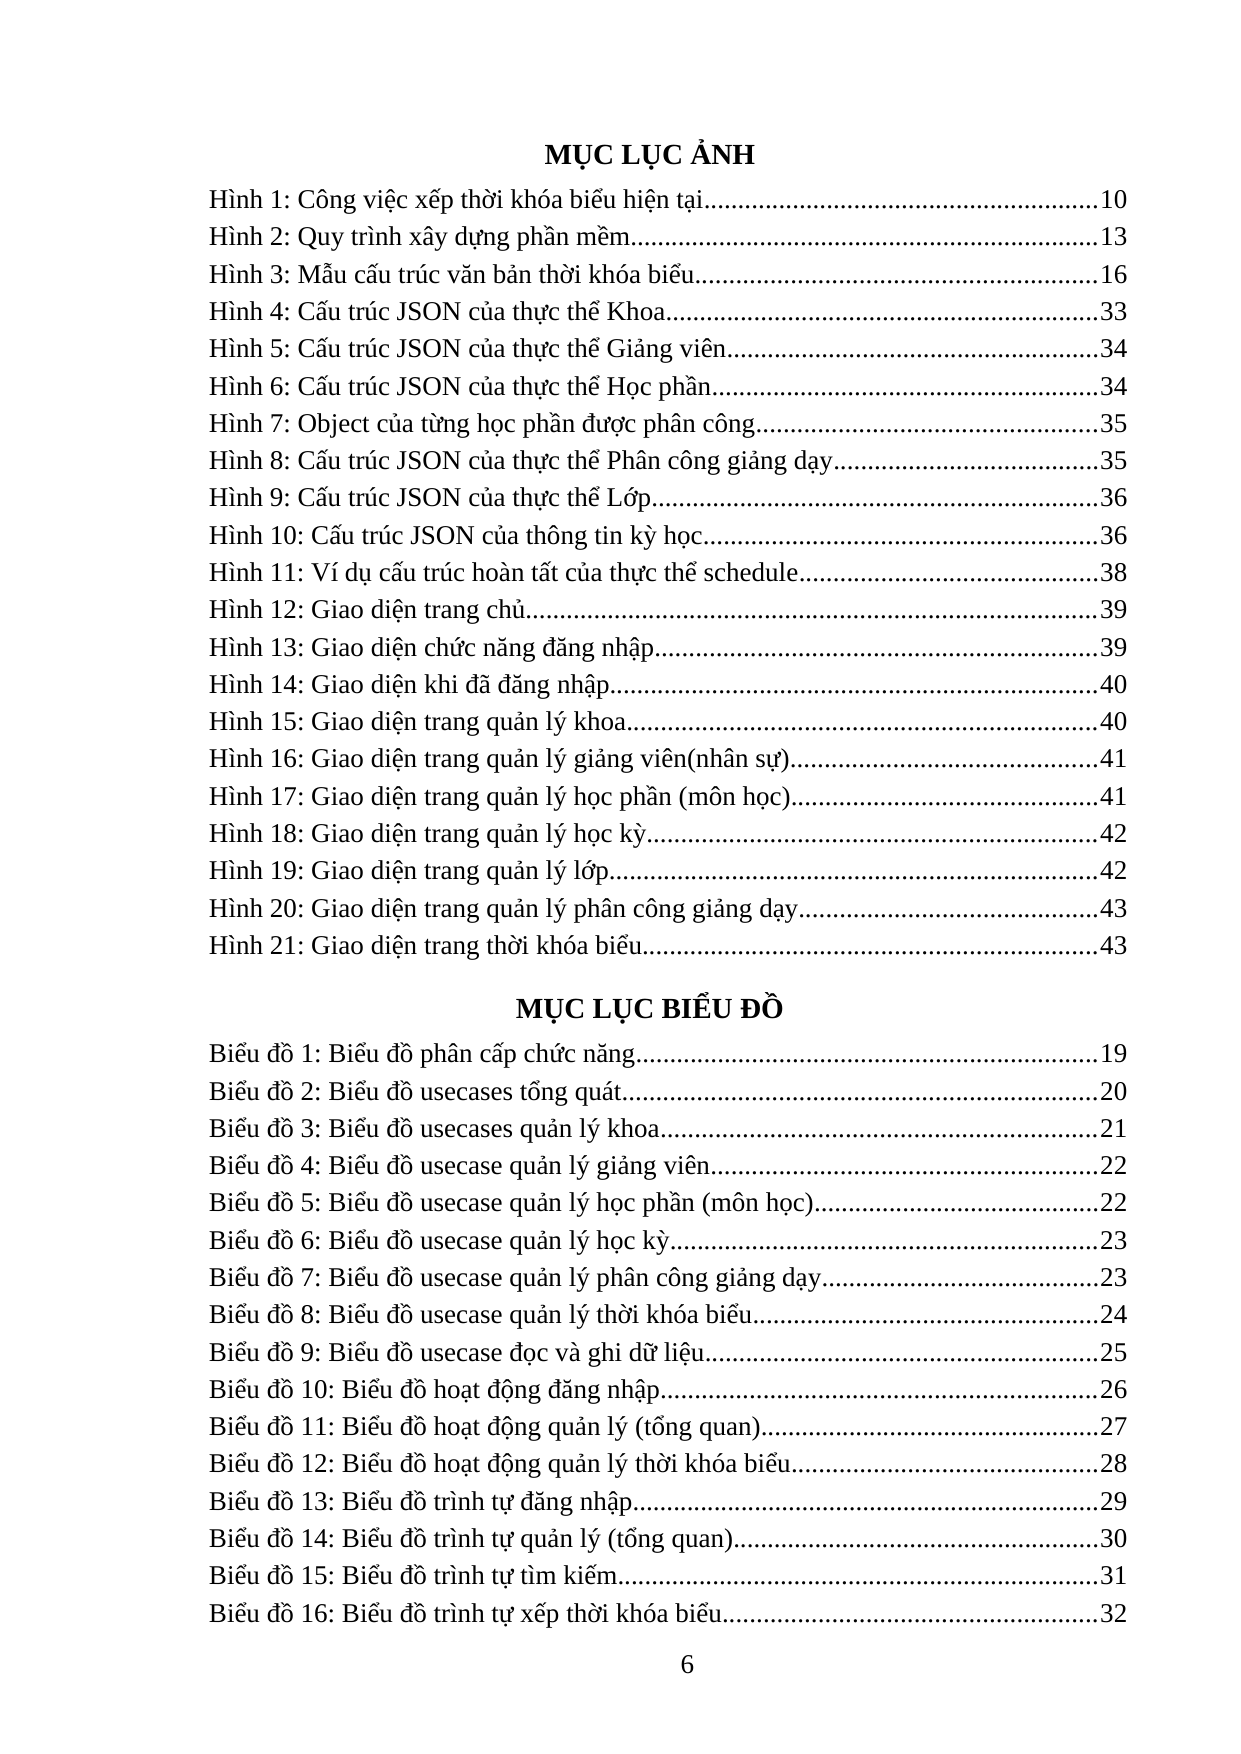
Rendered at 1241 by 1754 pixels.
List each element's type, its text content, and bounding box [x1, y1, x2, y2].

text Biểu đồ 5: Biểu đồ usecase quản lý học phần (môn học) 22 [171, 1187, 1128, 1218]
subtitle MỤC LỤC ẢNH [171, 137, 1128, 171]
text Hình 6: Cấu trúc JSON của thực thể Học phần 34 [171, 370, 1128, 401]
text Hình 14: Giao diện khi đã đăng nhập 40 [171, 668, 1128, 699]
text Biểu đồ 2: Biểu đồ usecases tổng quát 20 [171, 1075, 1128, 1106]
text Biểu đồ 1: Biểu đồ phân cấp chức năng 19 [171, 1037, 1128, 1068]
text Hình 19: Giao diện trang quản lý lớp 42 [171, 854, 1128, 886]
text Hình 10: Cấu trúc JSON của thông tin kỳ học 36 [171, 519, 1128, 550]
text Hình 2: Quy trình xây dựng phần mềm 13 [171, 221, 1128, 252]
text Hình 7: Object của từng học phần được phân công 35 [171, 407, 1128, 438]
text Biểu đồ 3: Biểu đồ usecases quản lý khoa 21 [171, 1112, 1128, 1143]
text Hình 4: Cấu trúc JSON của thực thể Khoa 33 [171, 295, 1128, 326]
text Hình 18: Giao diện trang quản lý học kỳ 42 [171, 817, 1128, 848]
text Biểu đồ 8: Biểu đồ usecase quản lý thời khóa biểu 24 [171, 1298, 1128, 1329]
text Hình 17: Giao diện trang quản lý học phần (môn học) 41 [171, 780, 1128, 811]
text Biểu đồ 10: Biểu đồ hoạt động đăng nhập 26 [171, 1373, 1128, 1404]
text Biểu đồ 9: Biểu đồ usecase đọc và ghi dữ liệu 25 [171, 1336, 1128, 1367]
text Hình 13: Giao diện chức năng đăng nhập 39 [171, 631, 1128, 662]
text Biểu đồ 16: Biểu đồ trình tự xếp thời khóa biểu 32 [171, 1597, 1128, 1628]
text Biểu đồ 6: Biểu đồ usecase quản lý học kỳ 23 [171, 1224, 1128, 1255]
text Biểu đồ 7: Biểu đồ usecase quản lý phân công giảng dạy 23 [171, 1261, 1128, 1292]
text Hình 15: Giao diện trang quản lý khoa 40 [171, 705, 1128, 736]
text Hình 12: Giao diện trang chủ 39 [171, 593, 1128, 624]
text Biểu đồ 12: Biểu đồ hoạt động quản lý thời khóa biểu 28 [171, 1448, 1128, 1479]
text Hình 21: Giao diện trang thời khóa biểu 43 [171, 929, 1128, 960]
text Biểu đồ 4: Biểu đồ usecase quản lý giảng viên 22 [171, 1149, 1128, 1180]
text Hình 1: Công việc xếp thời khóa biểu hiện tại 10 [171, 183, 1128, 214]
subtitle MỤC LỤC BIỂU ĐỒ [171, 991, 1128, 1025]
text Biểu đồ 11: Biểu đồ hoạt động quản lý (tổng quan) 27 [171, 1410, 1128, 1441]
text Hình 11: Ví dụ cấu trúc hoàn tất của thực thể schedule 38 [171, 556, 1128, 587]
text Hình 16: Giao diện trang quản lý giảng viên(nhân sự) 41 [171, 743, 1128, 774]
text Hình 8: Cấu trúc JSON của thực thể Phân công giảng dạy 35 [171, 444, 1128, 475]
text Biểu đồ 15: Biểu đồ trình tự tìm kiếm 31 [171, 1559, 1128, 1591]
text Biểu đồ 14: Biểu đồ trình tự quản lý (tổng quan) 30 [171, 1522, 1128, 1553]
text Hình 5: Cấu trúc JSON của thực thể Giảng viên 34 [171, 332, 1128, 363]
text Hình 20: Giao diện trang quản lý phân công giảng dạy 43 [171, 892, 1128, 923]
text Hình 9: Cấu trúc JSON của thực thể Lớp 36 [171, 482, 1128, 513]
text Hình 3: Mẫu cấu trúc văn bản thời khóa biểu 16 [171, 258, 1128, 289]
text Biểu đồ 13: Biểu đồ trình tự đăng nhập 29 [171, 1485, 1128, 1516]
